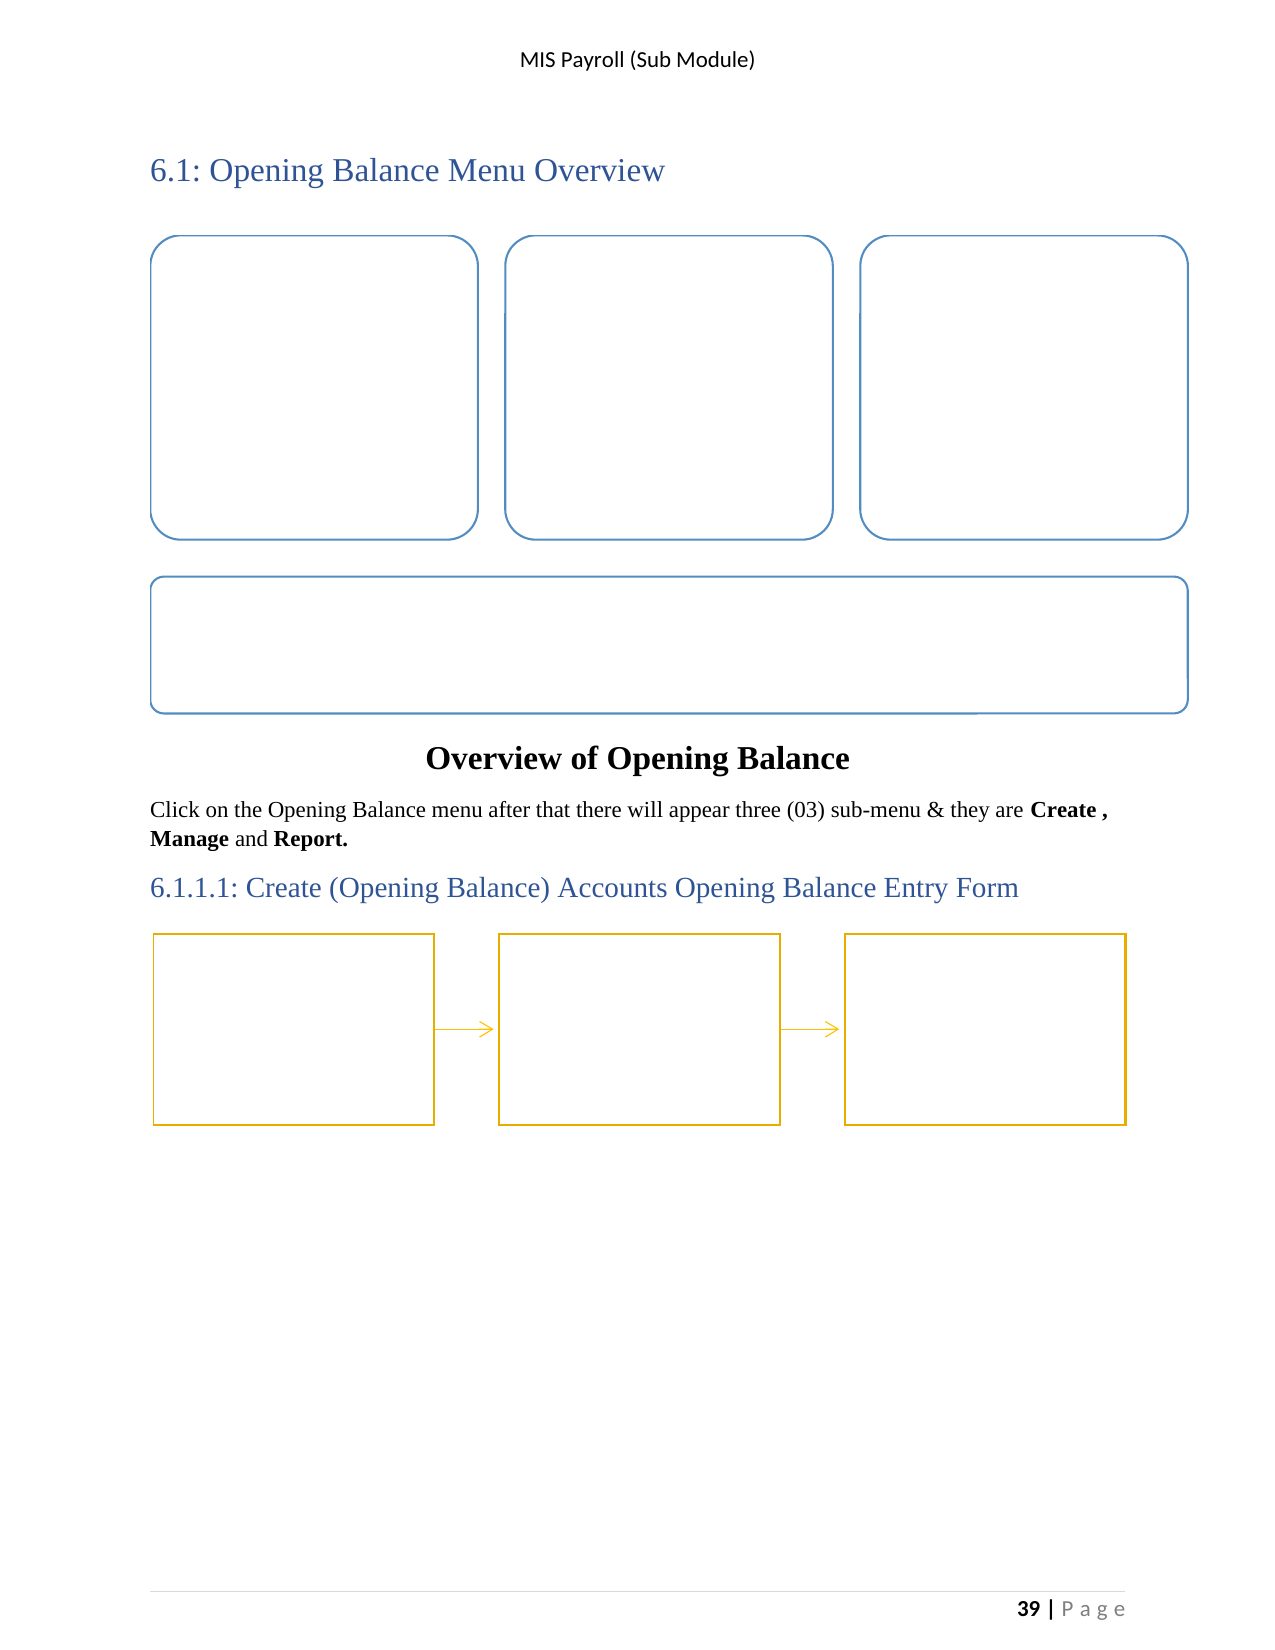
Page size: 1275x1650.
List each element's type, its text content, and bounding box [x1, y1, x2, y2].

subtitle 6.1: Opening Balance Menu Overview [150, 150, 1125, 188]
text Overview of Opening Balance [150, 707, 1125, 776]
text Overview of Opening Balance [150, 235, 1125, 583]
subtitle 6.1.1.1: Create (Opening Balance) Accounts Opening Balance Entry Form [150, 870, 1125, 903]
text Click on the Opening Balance menu after that there will appear three (03) sub-menu & they are Create , Manage and Report. [150, 796, 1125, 851]
